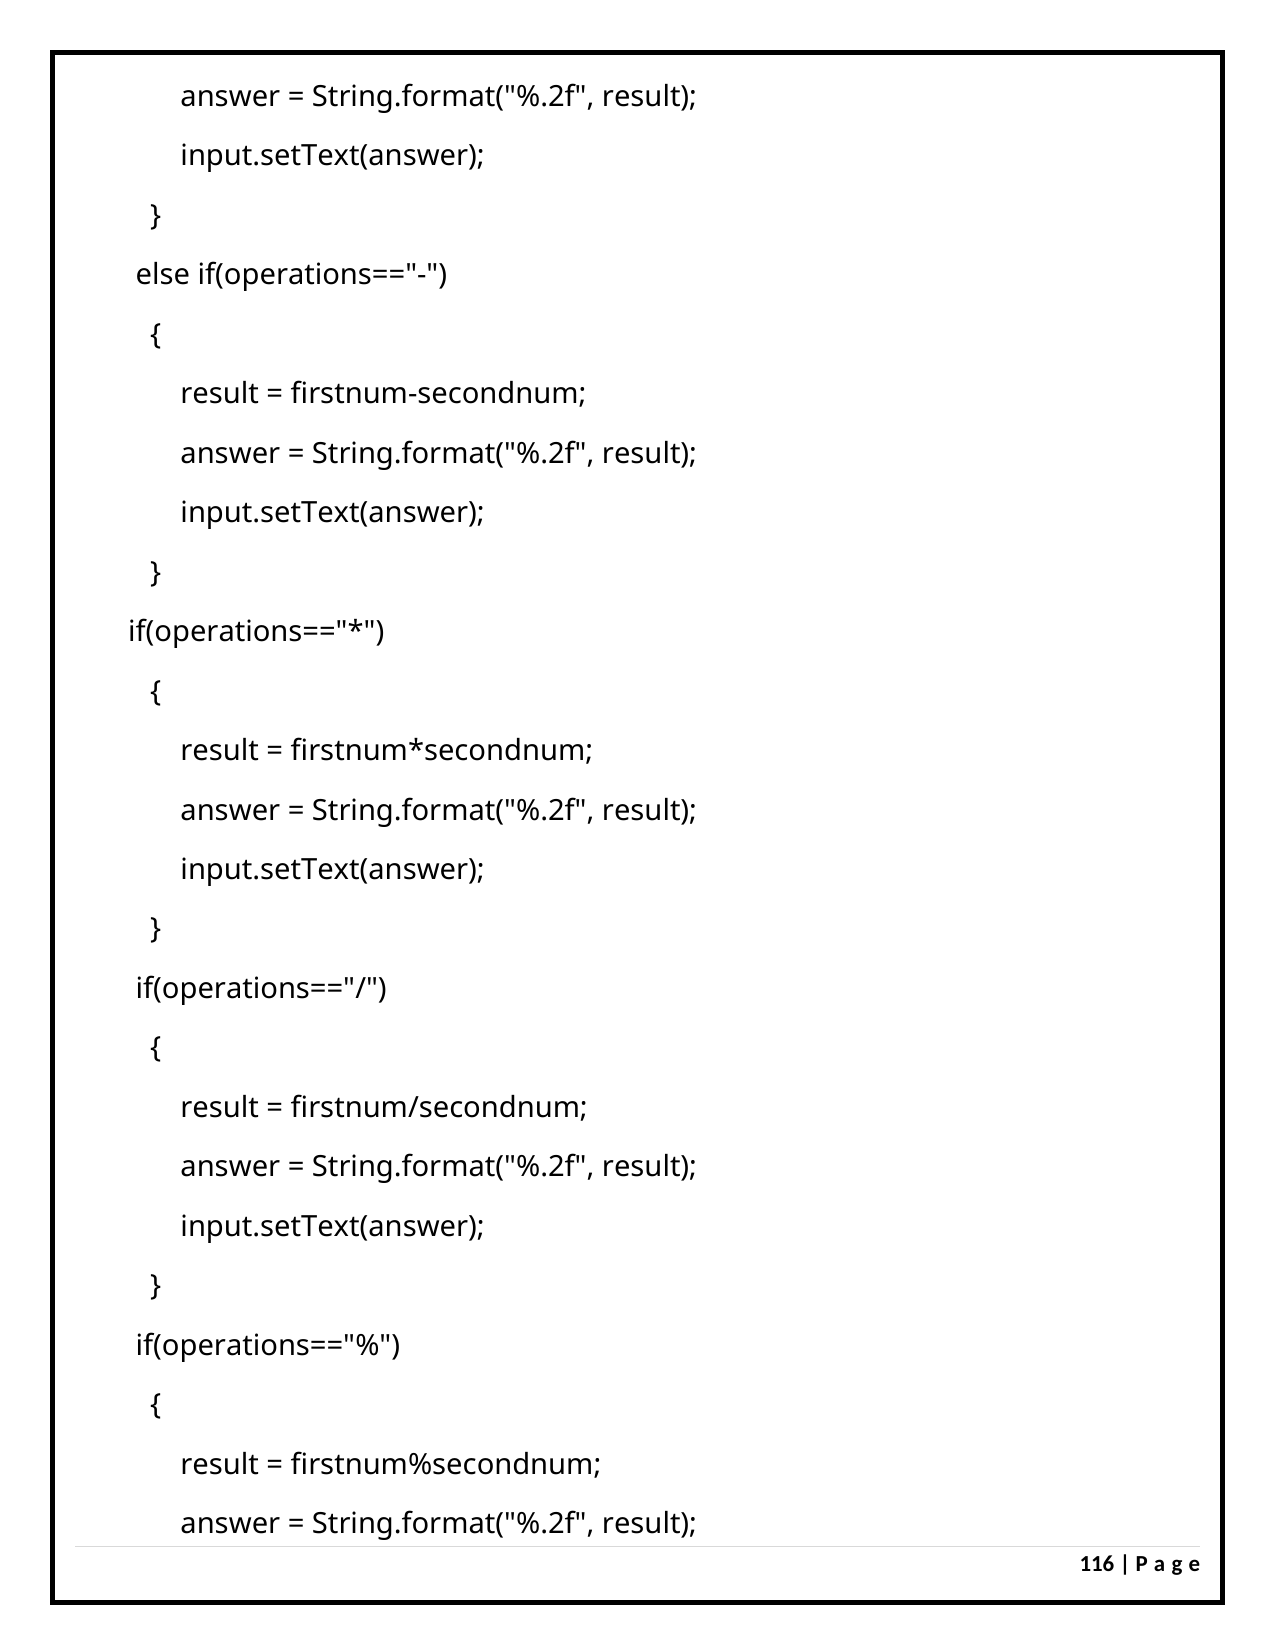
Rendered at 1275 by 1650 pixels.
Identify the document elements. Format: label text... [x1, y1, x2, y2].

text result = firstnum/secondnum; [75, 1086, 1200, 1126]
text answer = String.format("%.2f", result); [75, 75, 1200, 115]
text result = firstnum*secondnum; [75, 729, 1200, 769]
text } [75, 908, 1200, 947]
text if(operations=="/") [75, 967, 1200, 1007]
text answer = String.format("%.2f", result); [75, 1502, 1200, 1542]
text { [75, 1383, 1200, 1423]
text if(operations=="%") [75, 1324, 1200, 1364]
text result = firstnum-secondnum; [75, 372, 1200, 412]
text input.setText(answer); [75, 134, 1200, 174]
text input.setText(answer); [75, 848, 1200, 888]
text } [75, 551, 1200, 591]
text { [75, 1027, 1200, 1066]
text else if(operations=="-") [75, 253, 1200, 293]
text } [75, 194, 1200, 234]
text { [75, 670, 1200, 709]
text } [75, 1264, 1200, 1304]
text answer = String.format("%.2f", result); [75, 432, 1200, 472]
text answer = String.format("%.2f", result); [75, 789, 1200, 828]
text if(operations=="*") [75, 610, 1200, 650]
text input.setText(answer); [75, 491, 1200, 531]
text result = firstnum%secondnum; [75, 1443, 1200, 1483]
text input.setText(answer); [75, 1205, 1200, 1245]
text answer = String.format("%.2f", result); [75, 1146, 1200, 1185]
text { [75, 313, 1200, 353]
